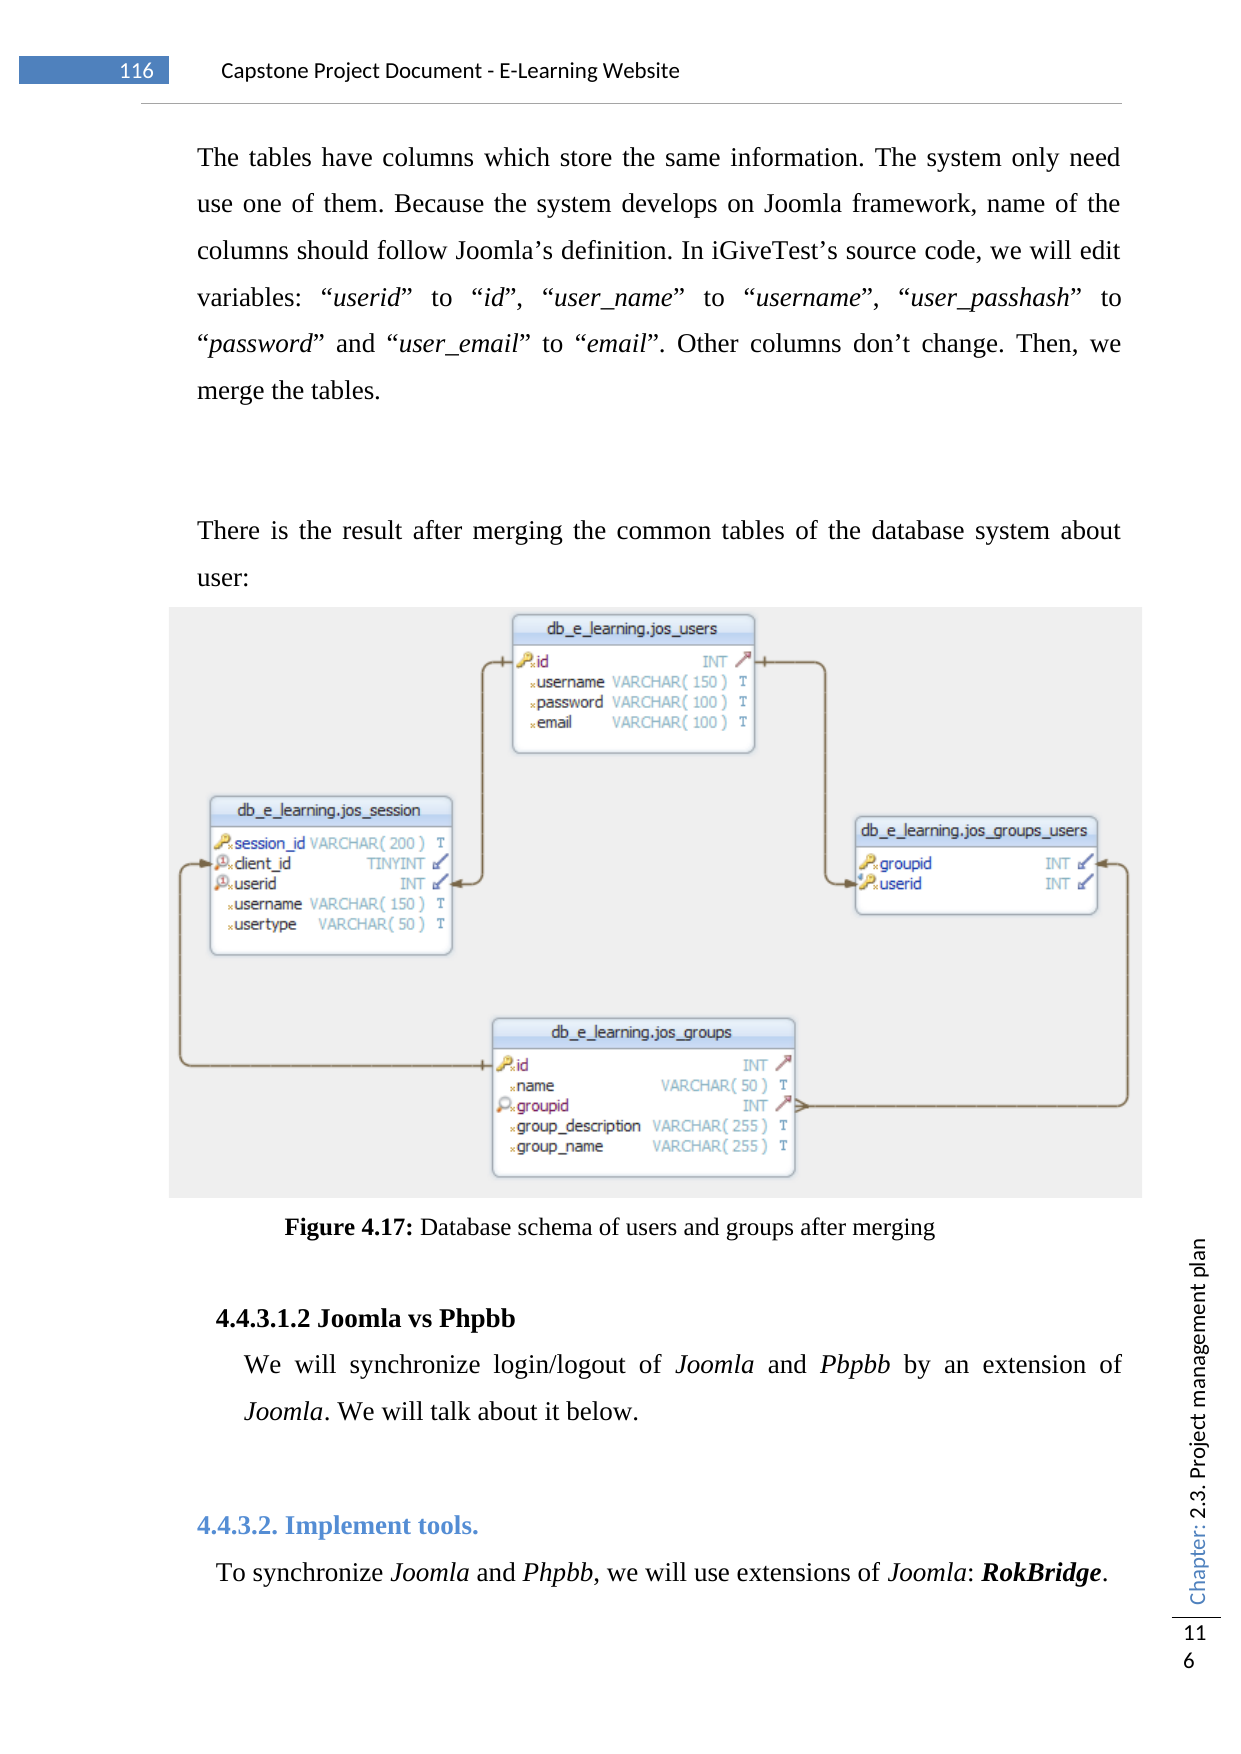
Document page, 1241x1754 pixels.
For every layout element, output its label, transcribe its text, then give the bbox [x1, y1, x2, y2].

text Figure 4.17: Database schema of users and groups after merging [197, 1212, 1122, 1241]
text We will synchronize login/logout of Joomla and Pbpbb by an extension of Joomla. We will talk about it below. [244, 1348, 1122, 1426]
text To synchronize Joomla and Phpbb, we will use extensions of Joomla: RokBridge. [216, 1556, 1122, 1587]
text There is the result after merging the common tables of the database system about user: [197, 514, 1122, 592]
picture [168, 607, 1143, 1198]
text 4.4.3.1.2 Joomla vs Phpbb [216, 1302, 1122, 1333]
subtitle 4.4.3.2. Implement tools. [197, 1509, 1122, 1540]
text The tables have columns which store the same information. The system only need use one of them. Because the system develops on Joomla framework, name of the columns should follow Joomla’s definition. In iGiveTest’s source code, we will edit variables: “userid” to “id”, “user_name” to “username”, “user_passhash” to “password” and “user_email” to “email”. Other columns don’t change. Then, we merge the tables. [197, 141, 1122, 405]
